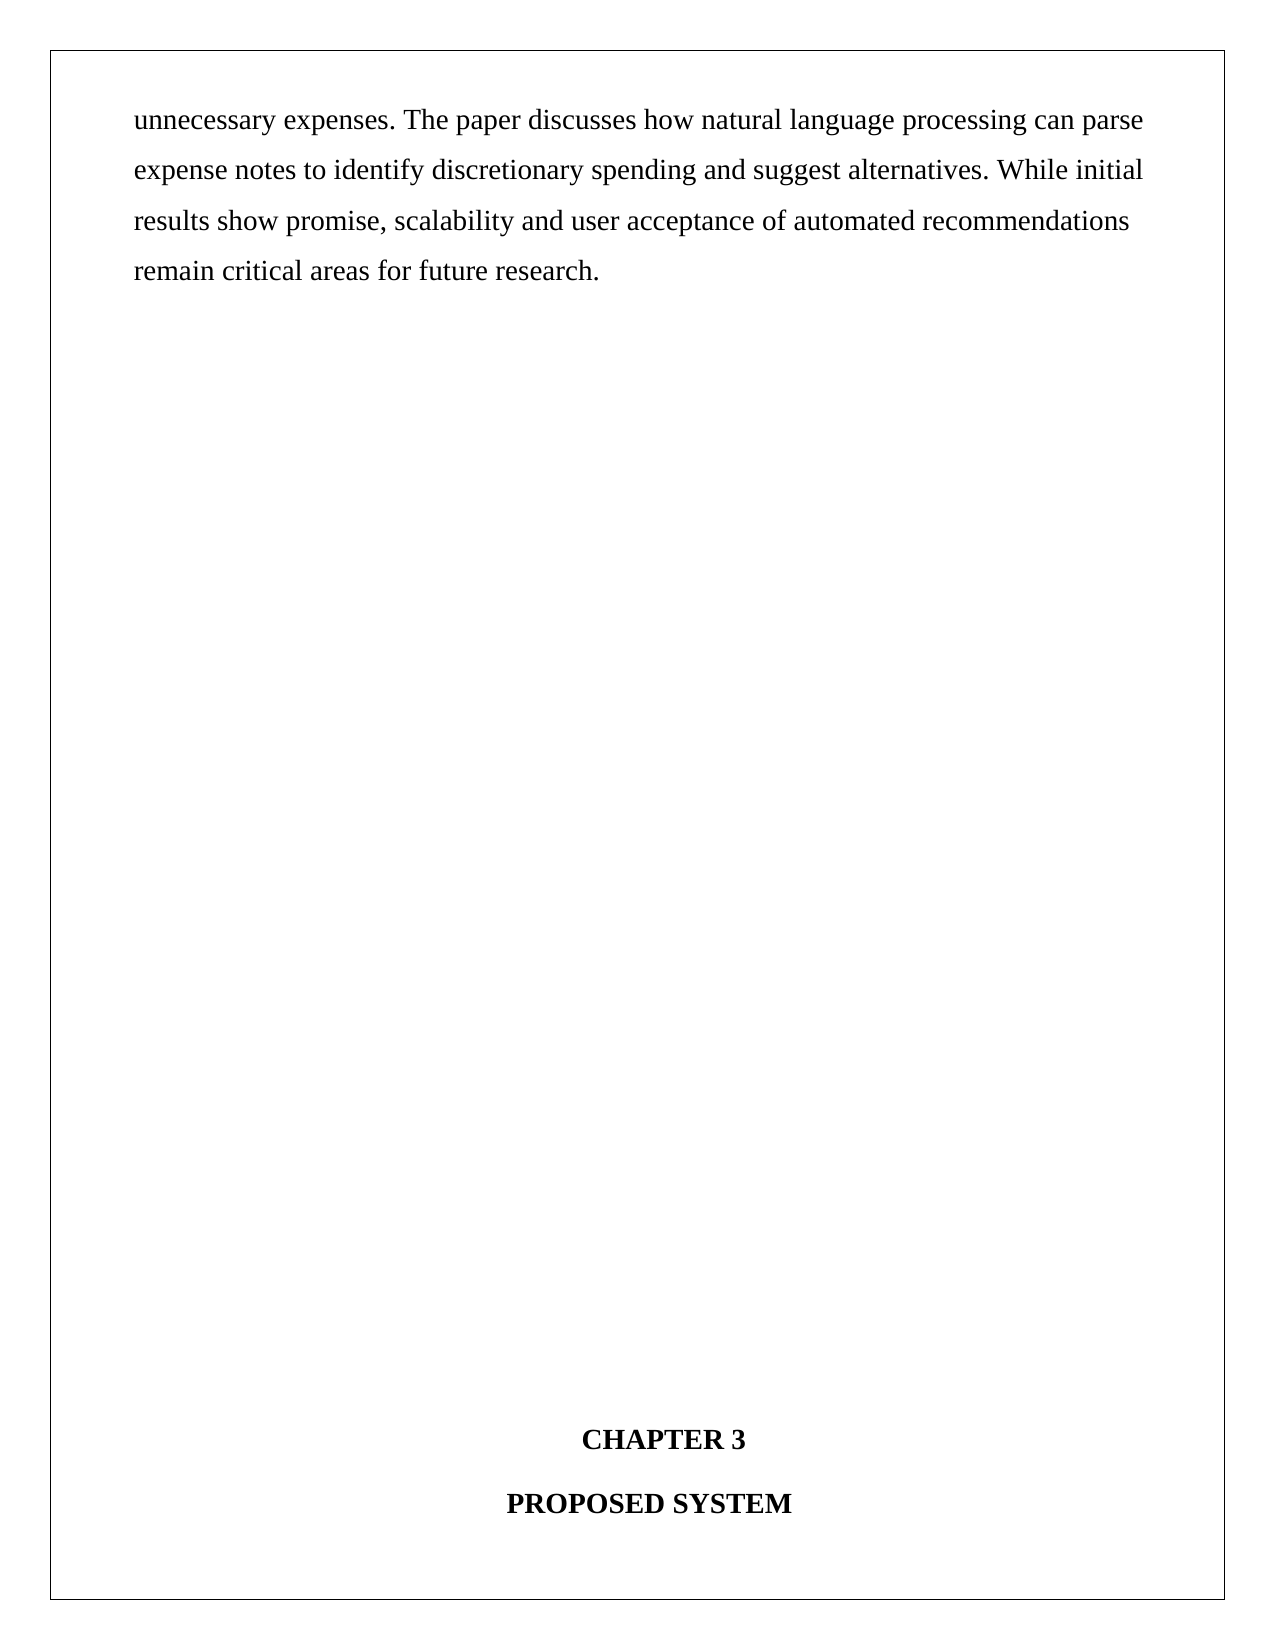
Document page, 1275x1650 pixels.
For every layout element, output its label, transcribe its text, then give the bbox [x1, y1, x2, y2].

text CHAPTER 3 [508, 1422, 1148, 1456]
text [133, 102, 1148, 286]
text PROPOSED SYSTEM [358, 1486, 1148, 1519]
